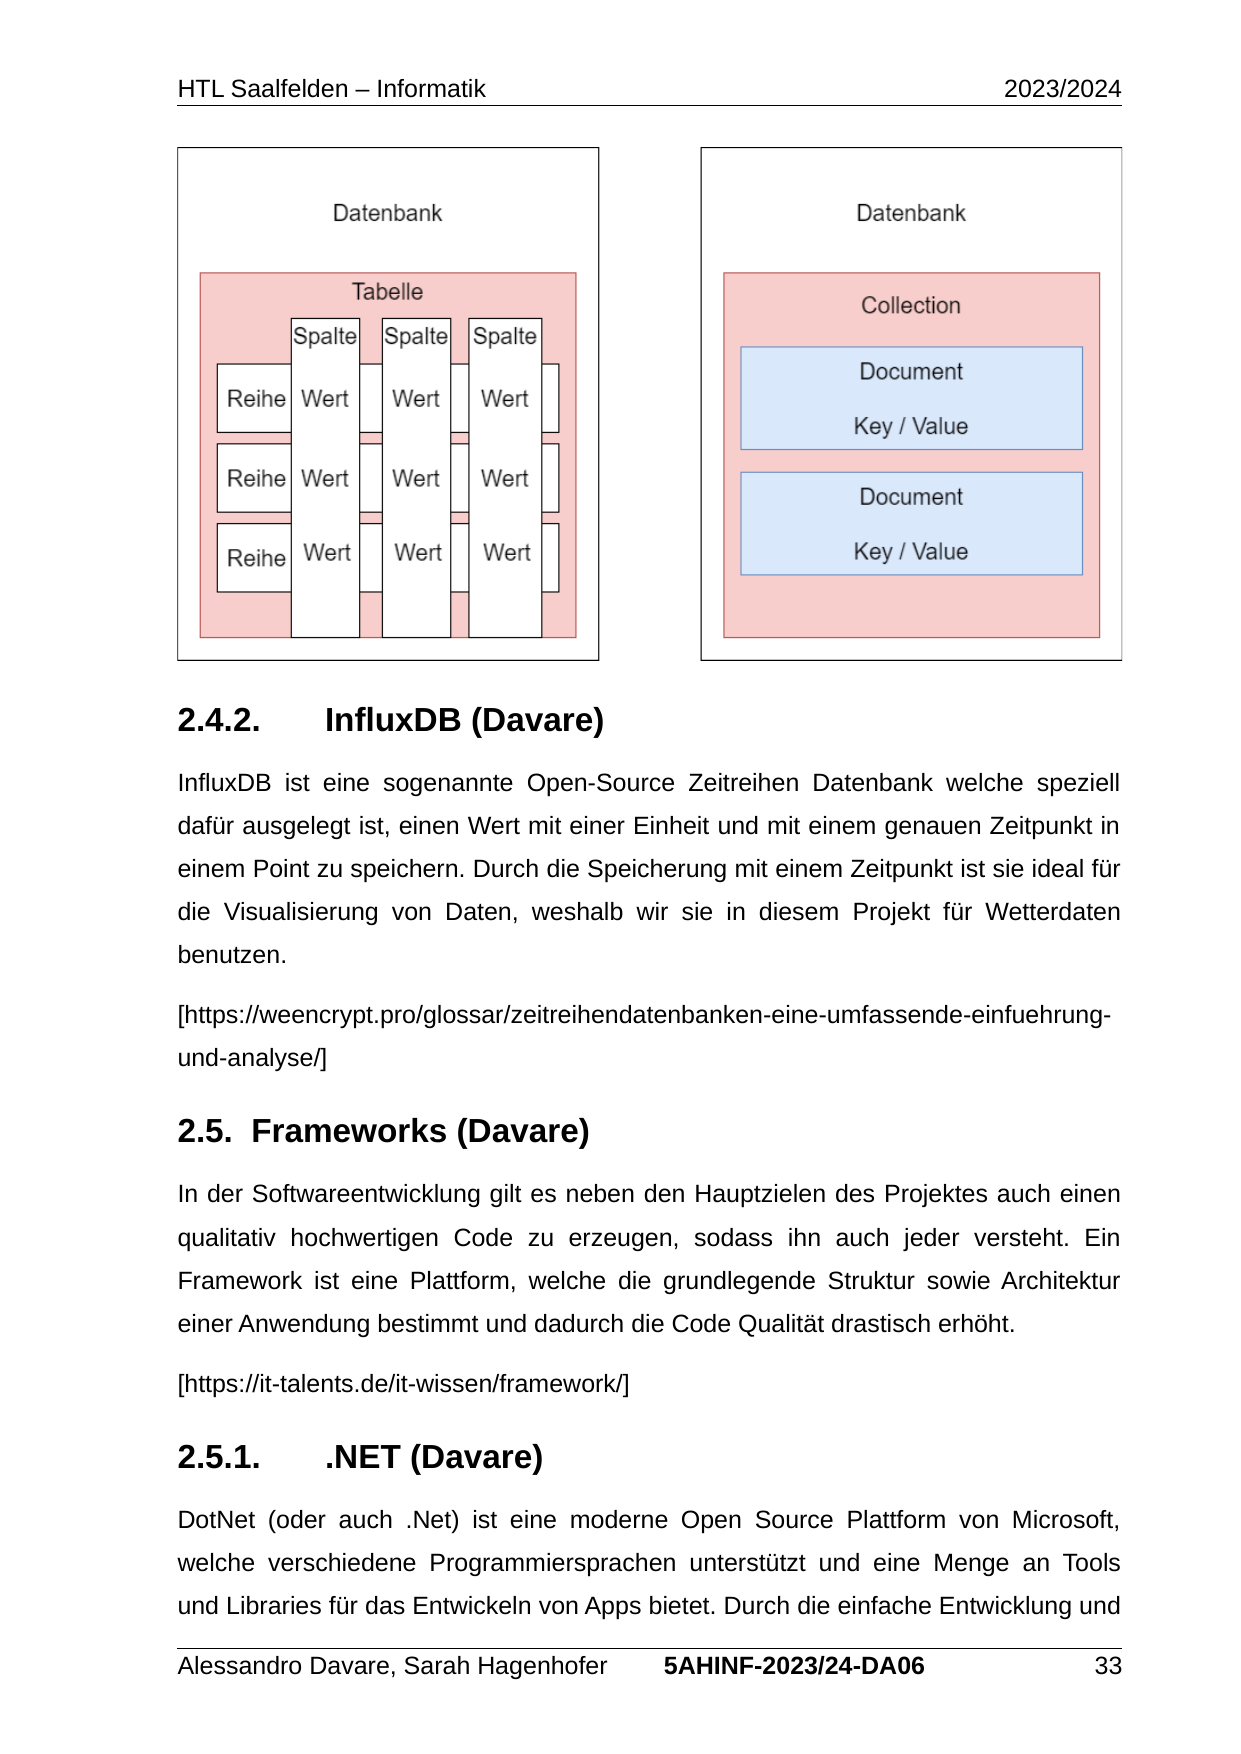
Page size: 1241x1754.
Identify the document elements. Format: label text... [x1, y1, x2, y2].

text [https://it-talents.de/it-wissen/framework/] [177, 1368, 1122, 1397]
text [https://weencrypt.pro/glossar/zeitreihendatenbanken-eine-umfassende-einfuehrung-und-analyse/] [177, 1000, 1122, 1072]
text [177, 1505, 1122, 1620]
subtitle InfluxDB (Davare) [177, 700, 1122, 738]
subtitle .NET (Davare) [177, 1437, 1122, 1475]
subtitle Frameworks (Davare) [177, 1111, 1122, 1150]
text In der Softwareentwicklung gilt es neben den Hauptzielen des Projektes auch einen qualitativ hochwertigen Code zu erzeugen, sodass ihn auch jeder versteht. Ein Framework ist eine Plattform, welche die grundlegende Struktur sowie Architektur einer Anwendung bestimmt und dadurch die Code Qualität drastisch erhöht. [177, 1179, 1122, 1337]
text InfluxDB ist eine sogenannte Open-Source Zeitreihen Datenbank welche speziell dafür ausgelegt ist, einen Wert mit einer Einheit und mit einem genauen Zeitpunkt in einem Point zu speichern. Durch die Speicherung mit einem Zeitpunkt ist sie ideal für die Visualisierung von Daten, weshalb wir sie in diesem Projekt für Wetterdaten benutzen. [177, 768, 1122, 969]
picture [177, 147, 1123, 661]
